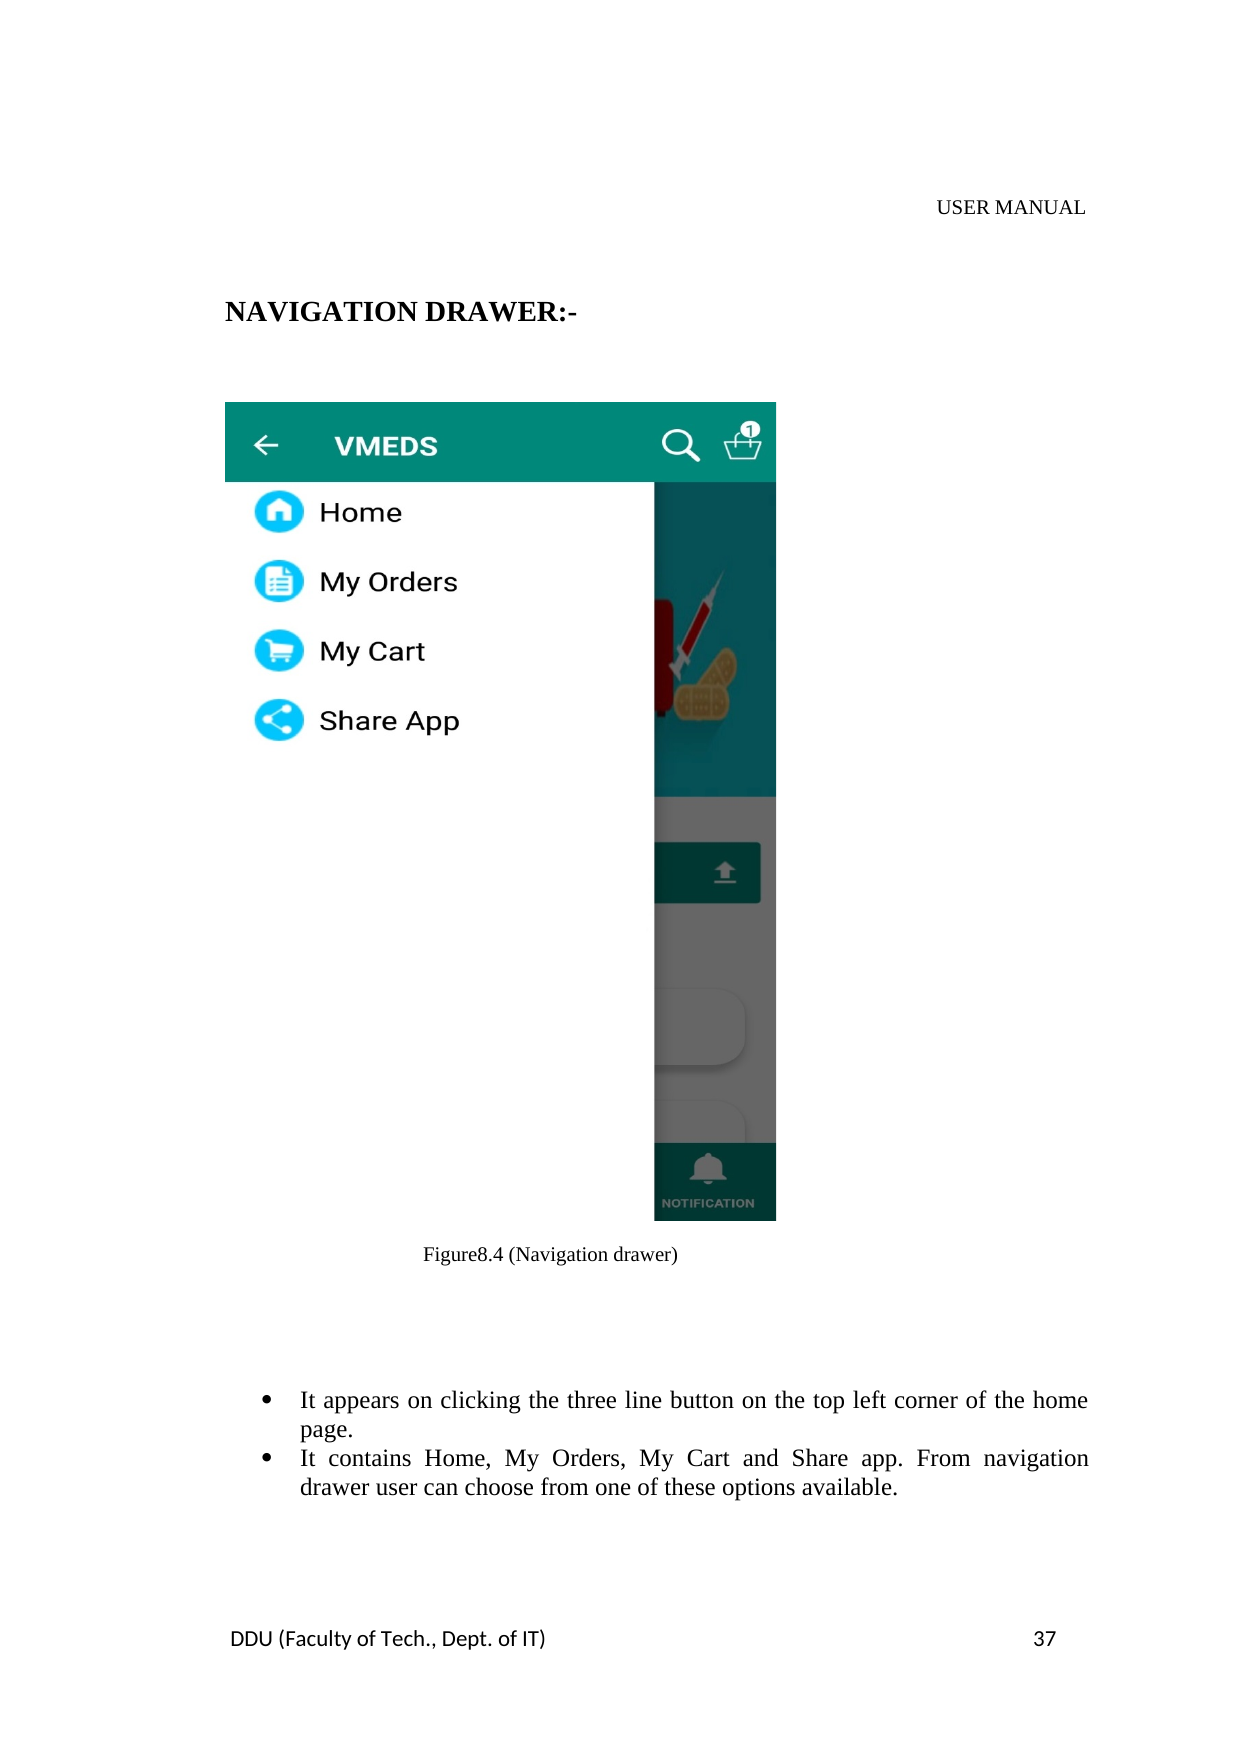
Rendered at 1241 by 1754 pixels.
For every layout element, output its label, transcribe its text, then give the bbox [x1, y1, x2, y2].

picture [225, 402, 777, 1221]
text NAVIGATION DRAWER:- [225, 294, 1090, 328]
text Figure8.4 (Navigation drawer) [225, 1242, 1090, 1266]
text USER MANUAL [825, 195, 1090, 219]
list It appears on clicking the three line button on the top left corner of the home page. [262, 1386, 1090, 1443]
list It contains Home, My Orders, My Cart and Share app. From navigation drawer user can choose from one of these options available. [262, 1443, 1090, 1501]
